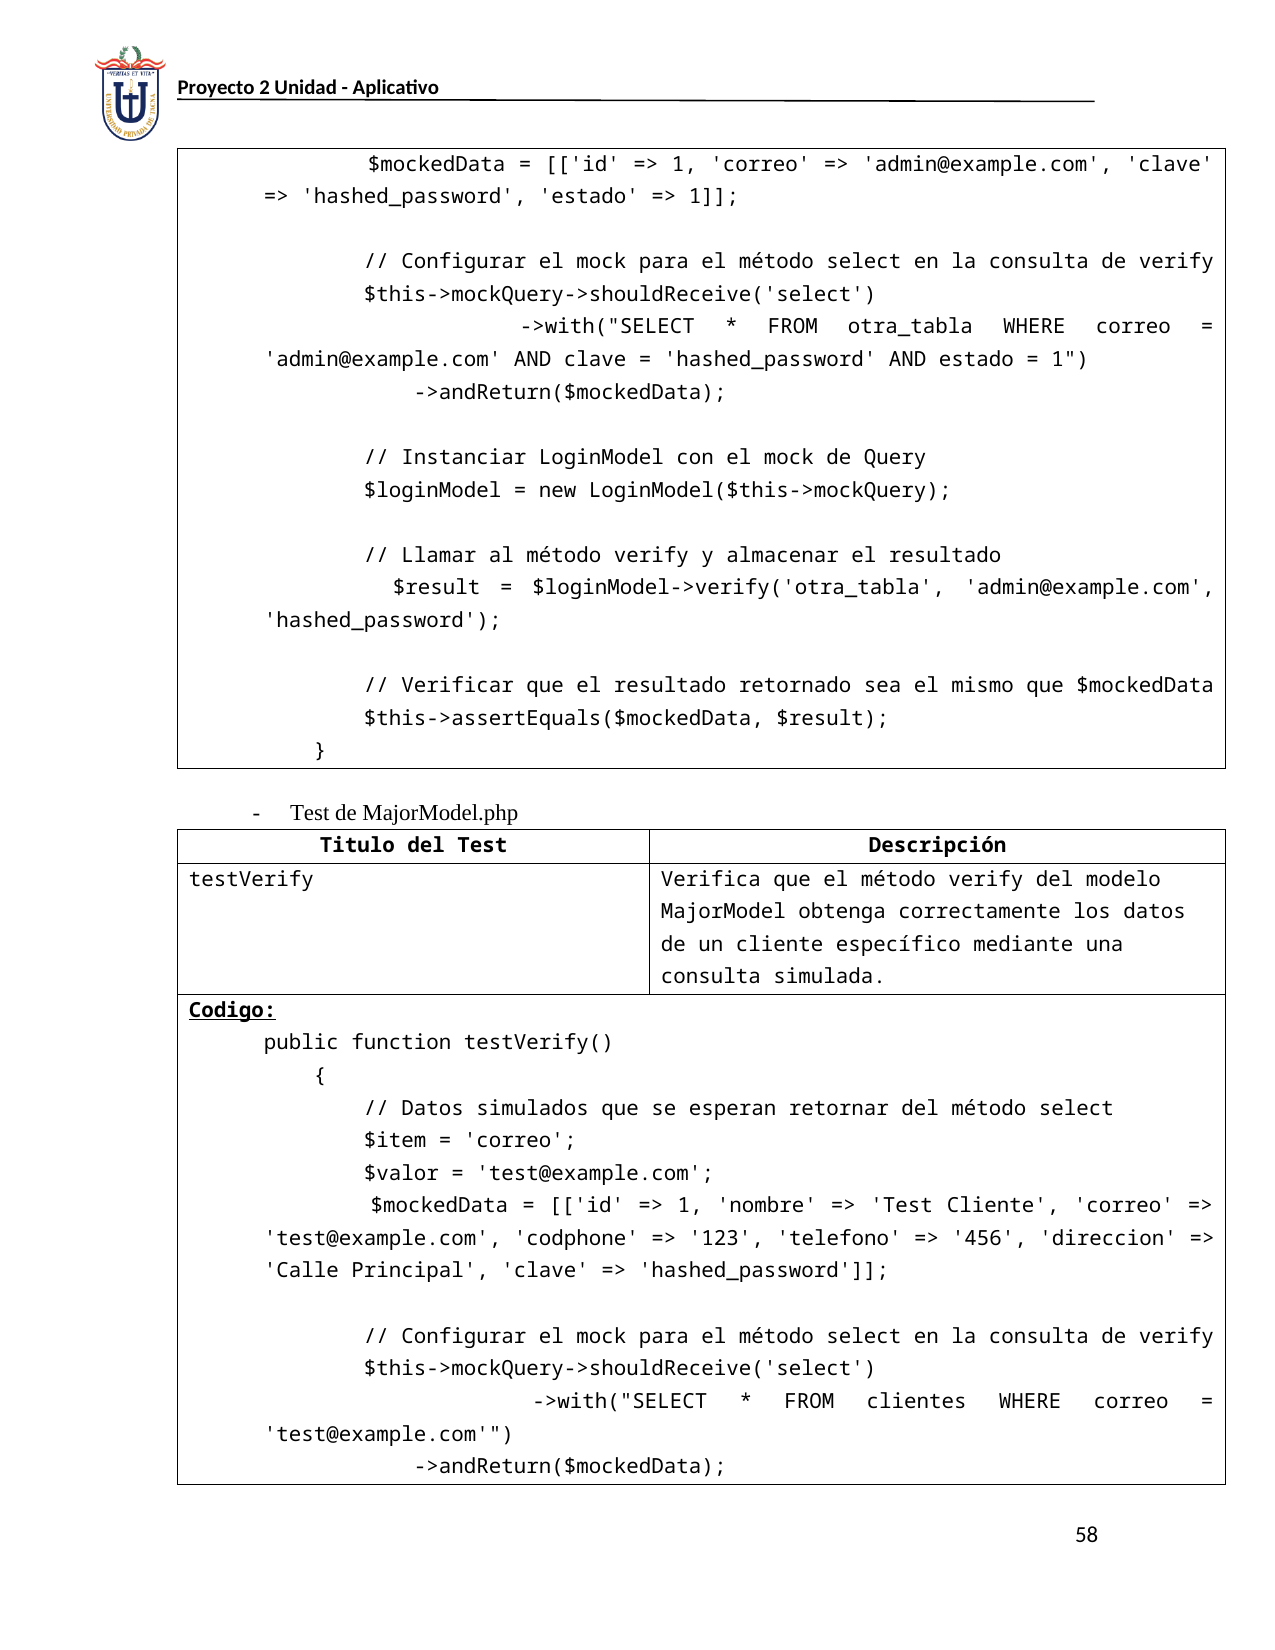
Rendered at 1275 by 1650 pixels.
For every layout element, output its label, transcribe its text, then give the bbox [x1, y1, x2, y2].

table_cell Verifica que el método verify del modelo MajorModel obtenga correctamente los datos de un cliente específico mediante una consulta simulada. [650, 864, 1225, 994]
table_header Titulo del Test [178, 830, 649, 863]
table_cell testVerify [178, 864, 649, 994]
list Test de MajorModel.php [252, 799, 1098, 825]
table_header Descripción [650, 830, 1225, 863]
picture [94, 45, 166, 141]
